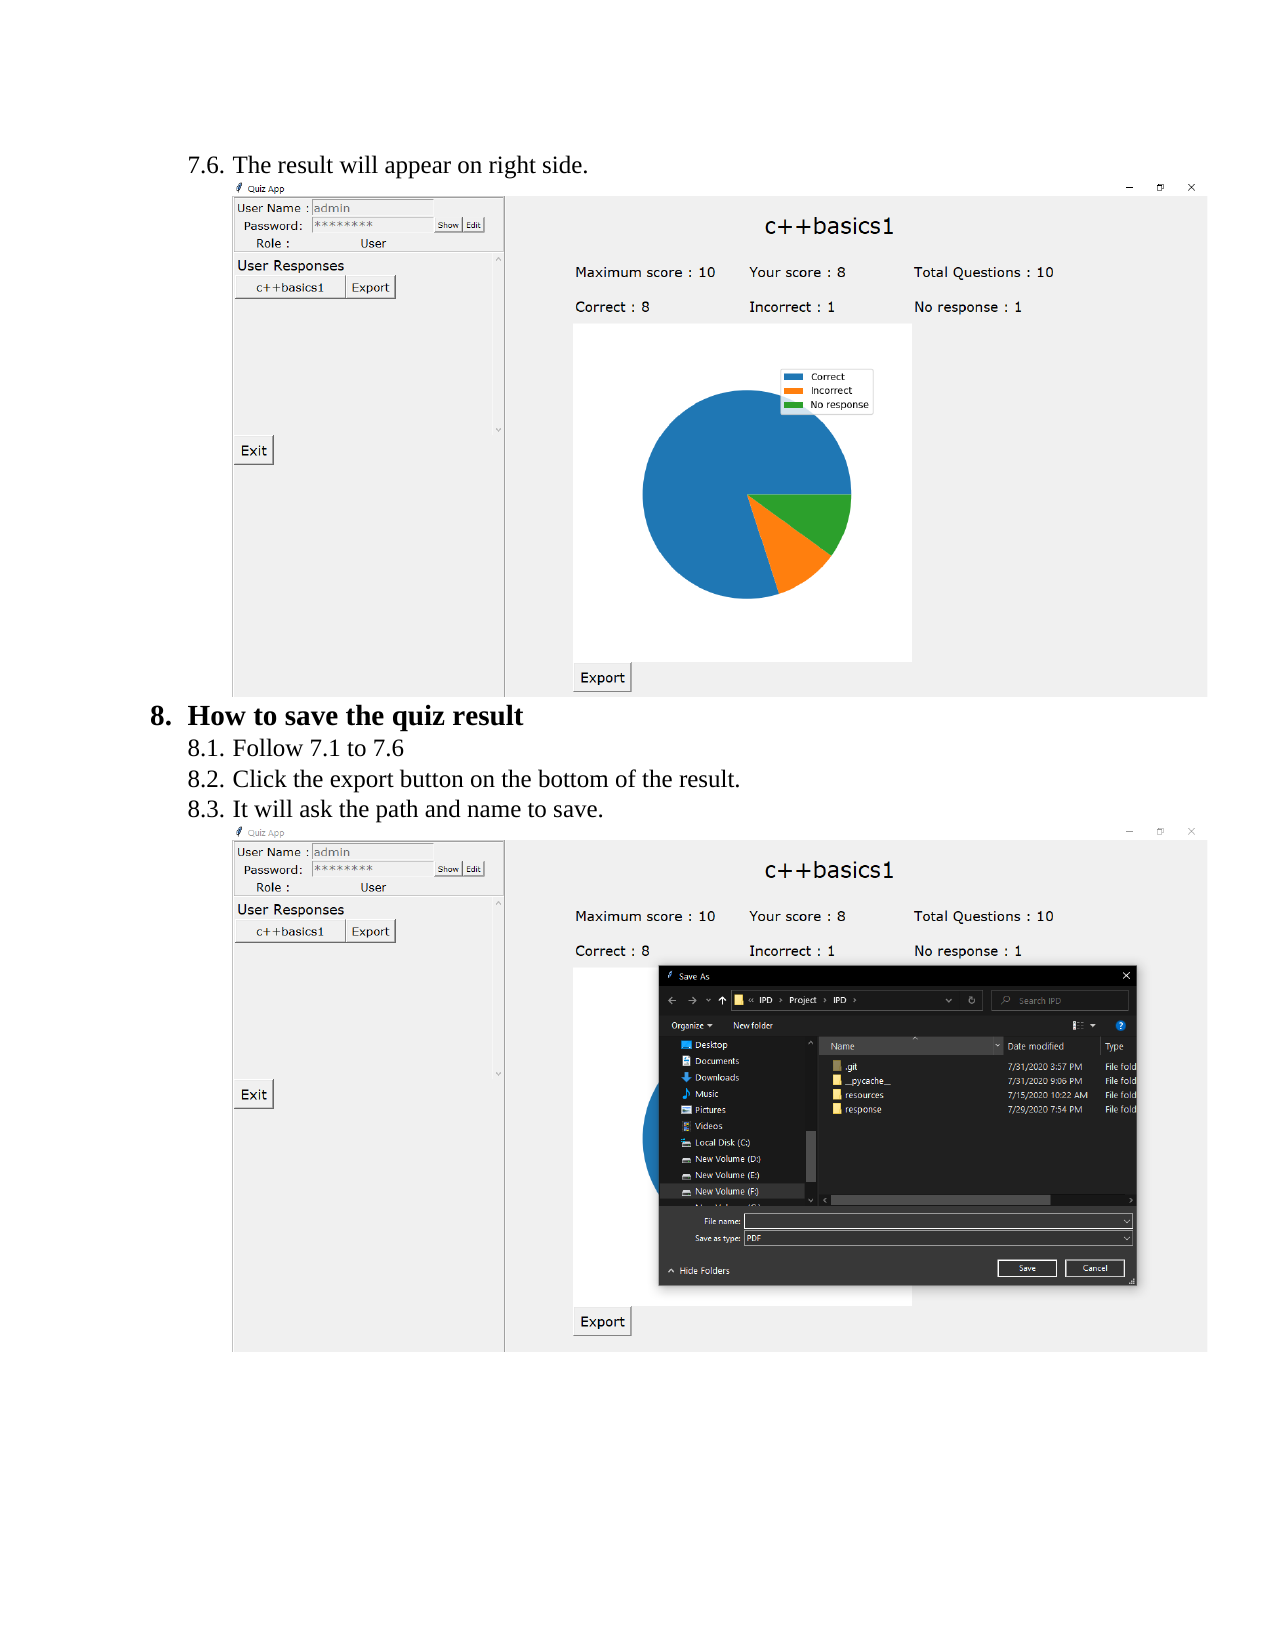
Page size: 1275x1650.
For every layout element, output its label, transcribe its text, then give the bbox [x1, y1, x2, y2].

list How to save the quiz result [150, 698, 1125, 731]
list Click the export button on the bottom of the result. [187, 764, 1125, 792]
list Follow 7.1 to 7.6 [187, 733, 1125, 762]
picture [232, 824, 1208, 1352]
picture [232, 180, 1208, 697]
